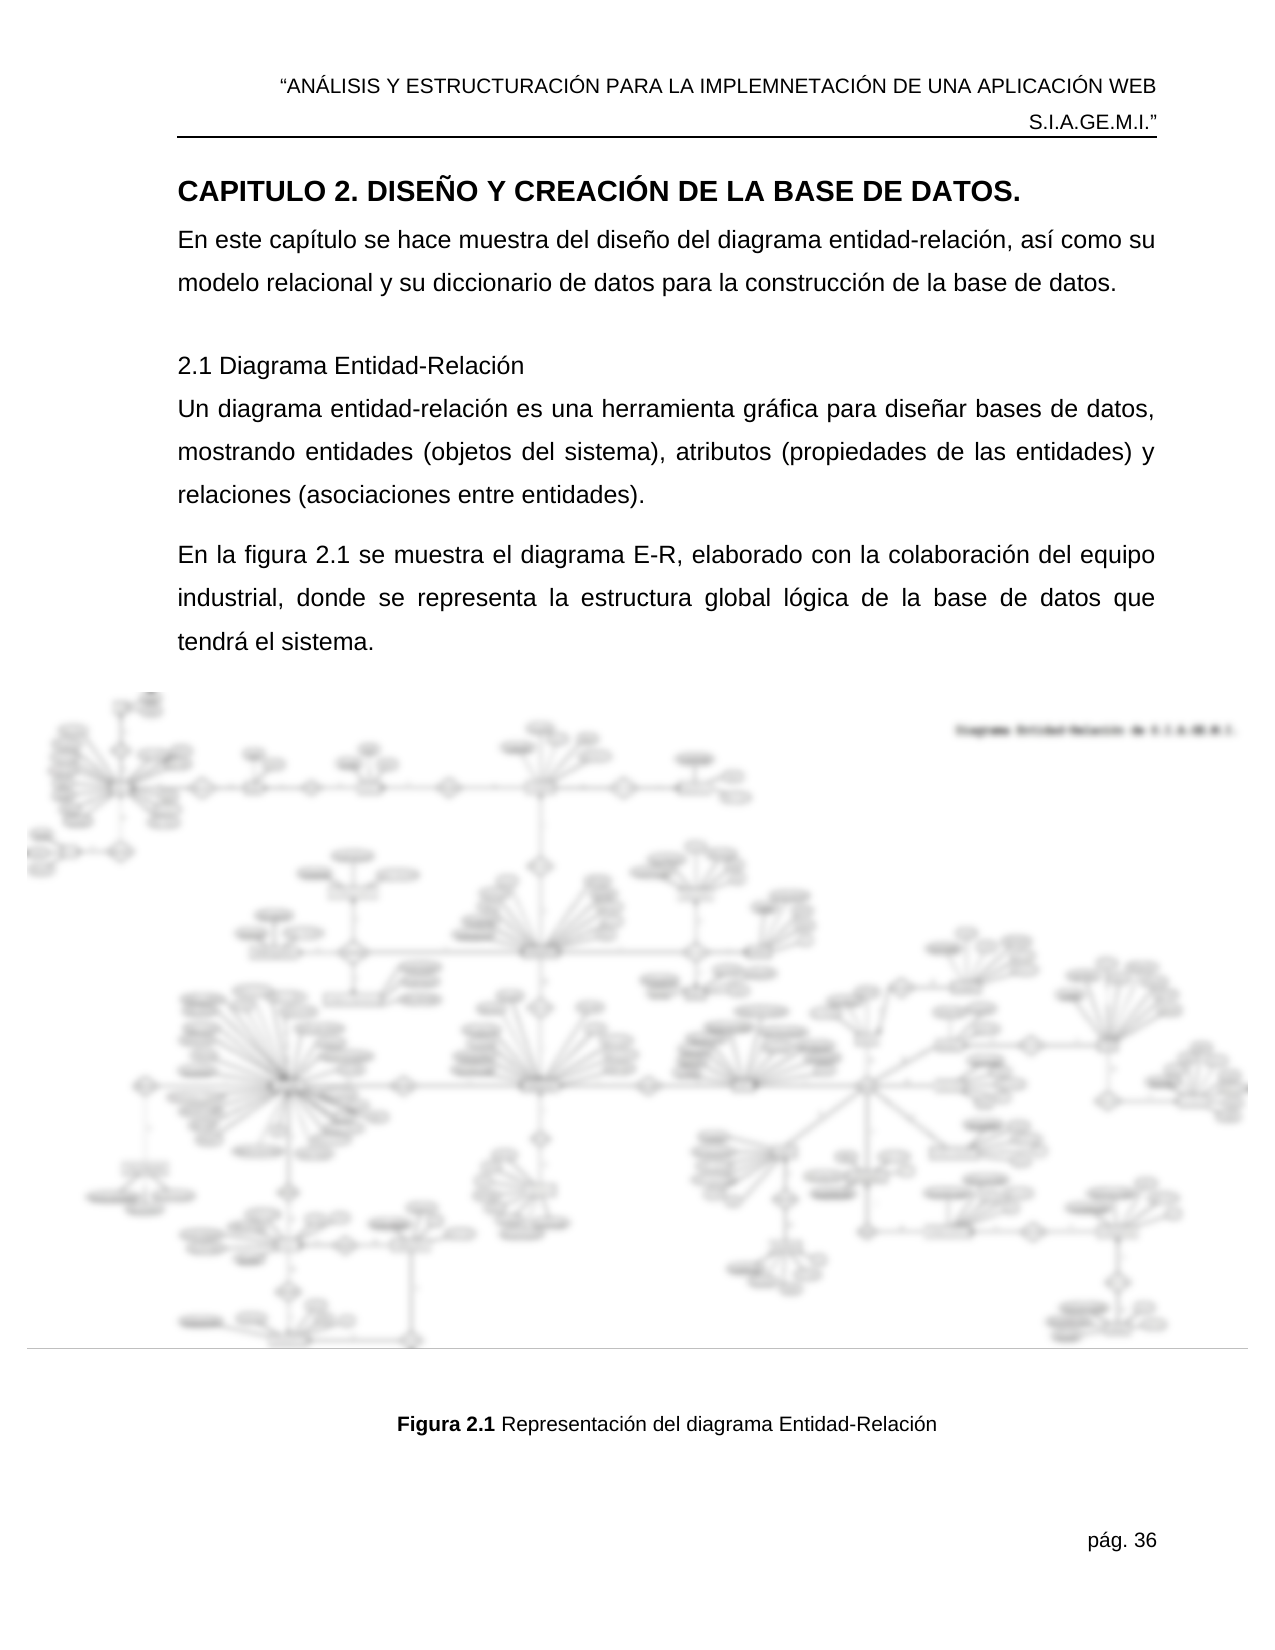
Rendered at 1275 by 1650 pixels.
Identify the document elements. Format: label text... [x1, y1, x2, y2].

subtitle CAPITULO 2. DISEÑO Y CREACIÓN DE LA BASE DE DATOS. [177, 174, 1157, 208]
text Figura 2.1 Representación del diagrama Entidad-Relación [177, 1411, 1157, 1435]
text En la figura 2.1 se muestra el diagrama E-R, elaborado con la colaboración del equipo industrial, donde se representa la estructura global lógica de la base de datos que tendrá el sistema. [177, 540, 1157, 655]
text En este capítulo se hace muestra del diseño del diagrama entidad-relación, así como su modelo relacional y su diccionario de datos para la construcción de la base de datos. [177, 224, 1157, 296]
subtitle 2.1 Diagrama Entidad-Relación [177, 351, 1157, 380]
picture [27, 692, 1248, 1349]
text Un diagrama entidad-relación es una herramienta gráfica para diseñar bases de datos, mostrando entidades (objetos del sistema), atributos (propiedades de las entidades) y relaciones (asociaciones entre entidades). [177, 394, 1157, 509]
